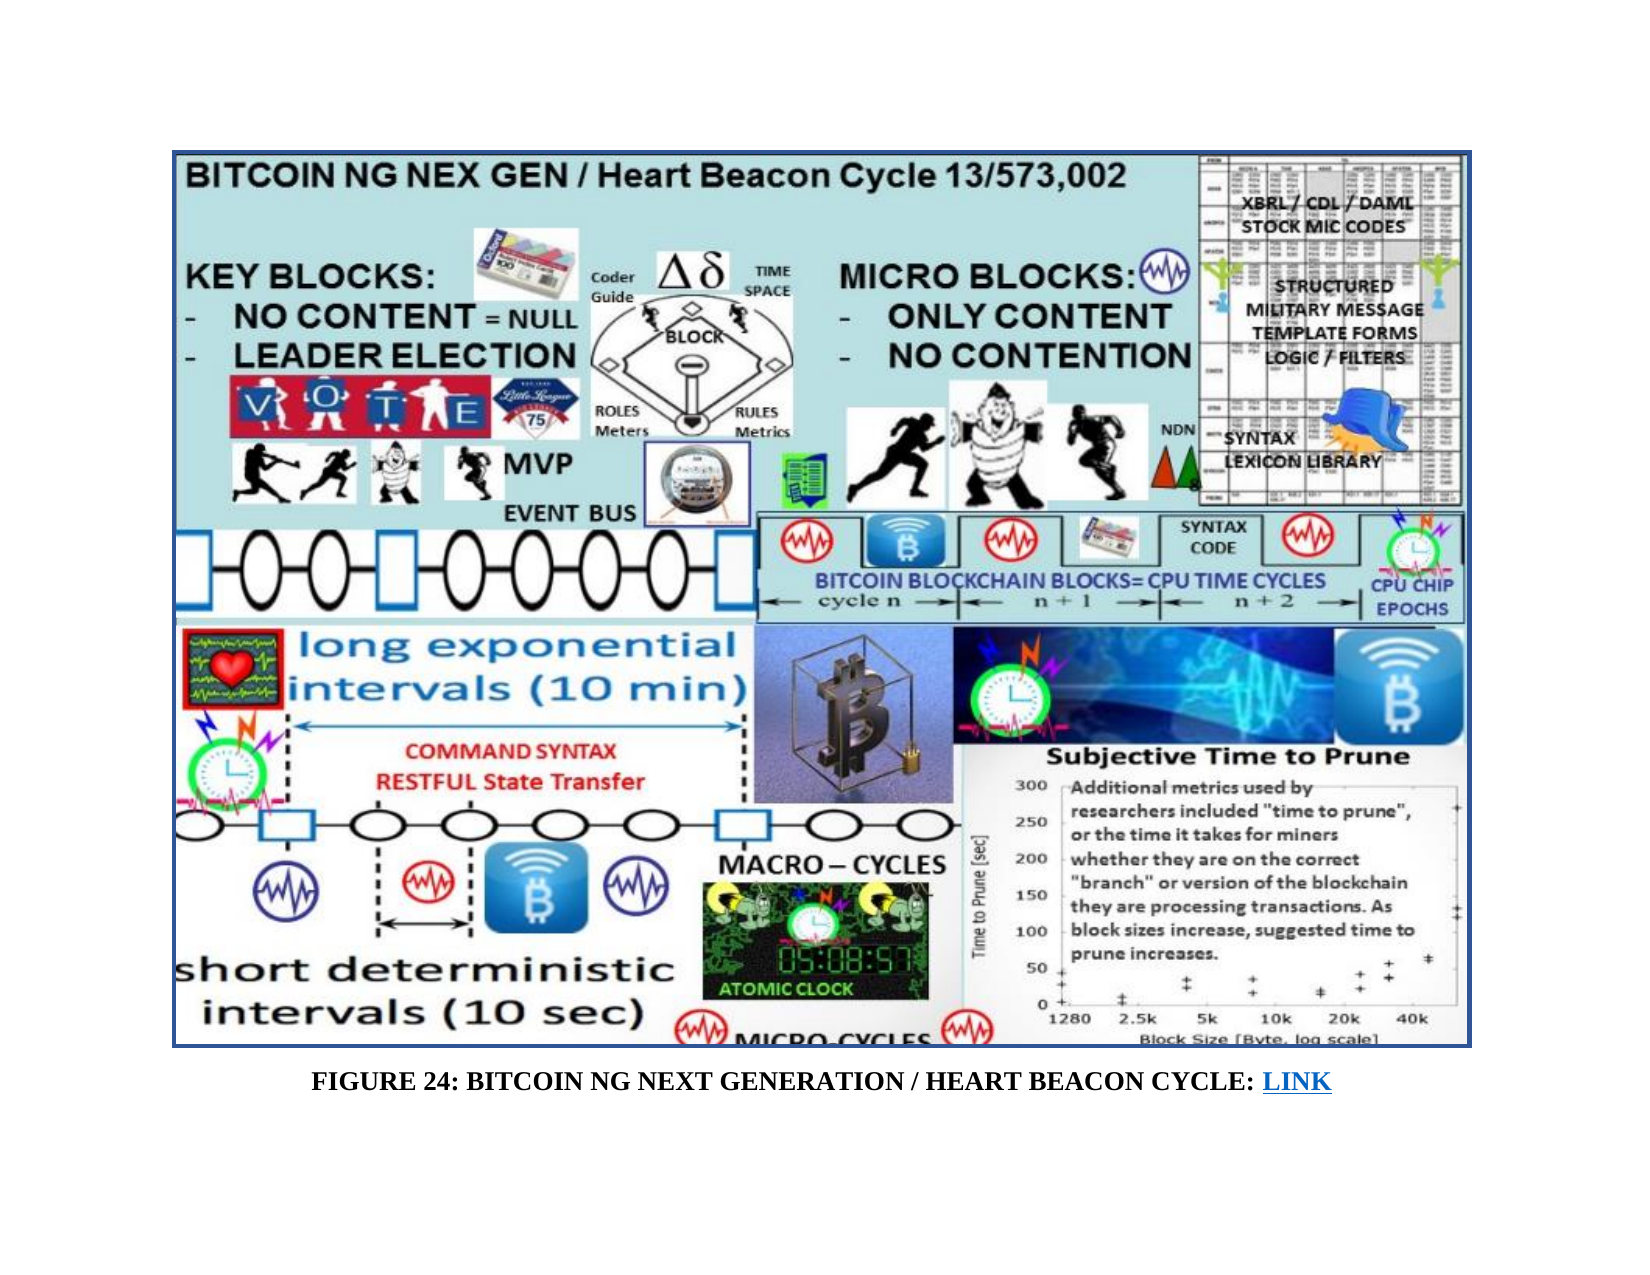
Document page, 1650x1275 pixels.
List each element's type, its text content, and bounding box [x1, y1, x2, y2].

text FIGURE 24: BITCOIN NG NEXT GENERATION / HEART BEACON CYCLE: LINK [112, 1066, 1531, 1097]
picture [176, 154, 1467, 1044]
